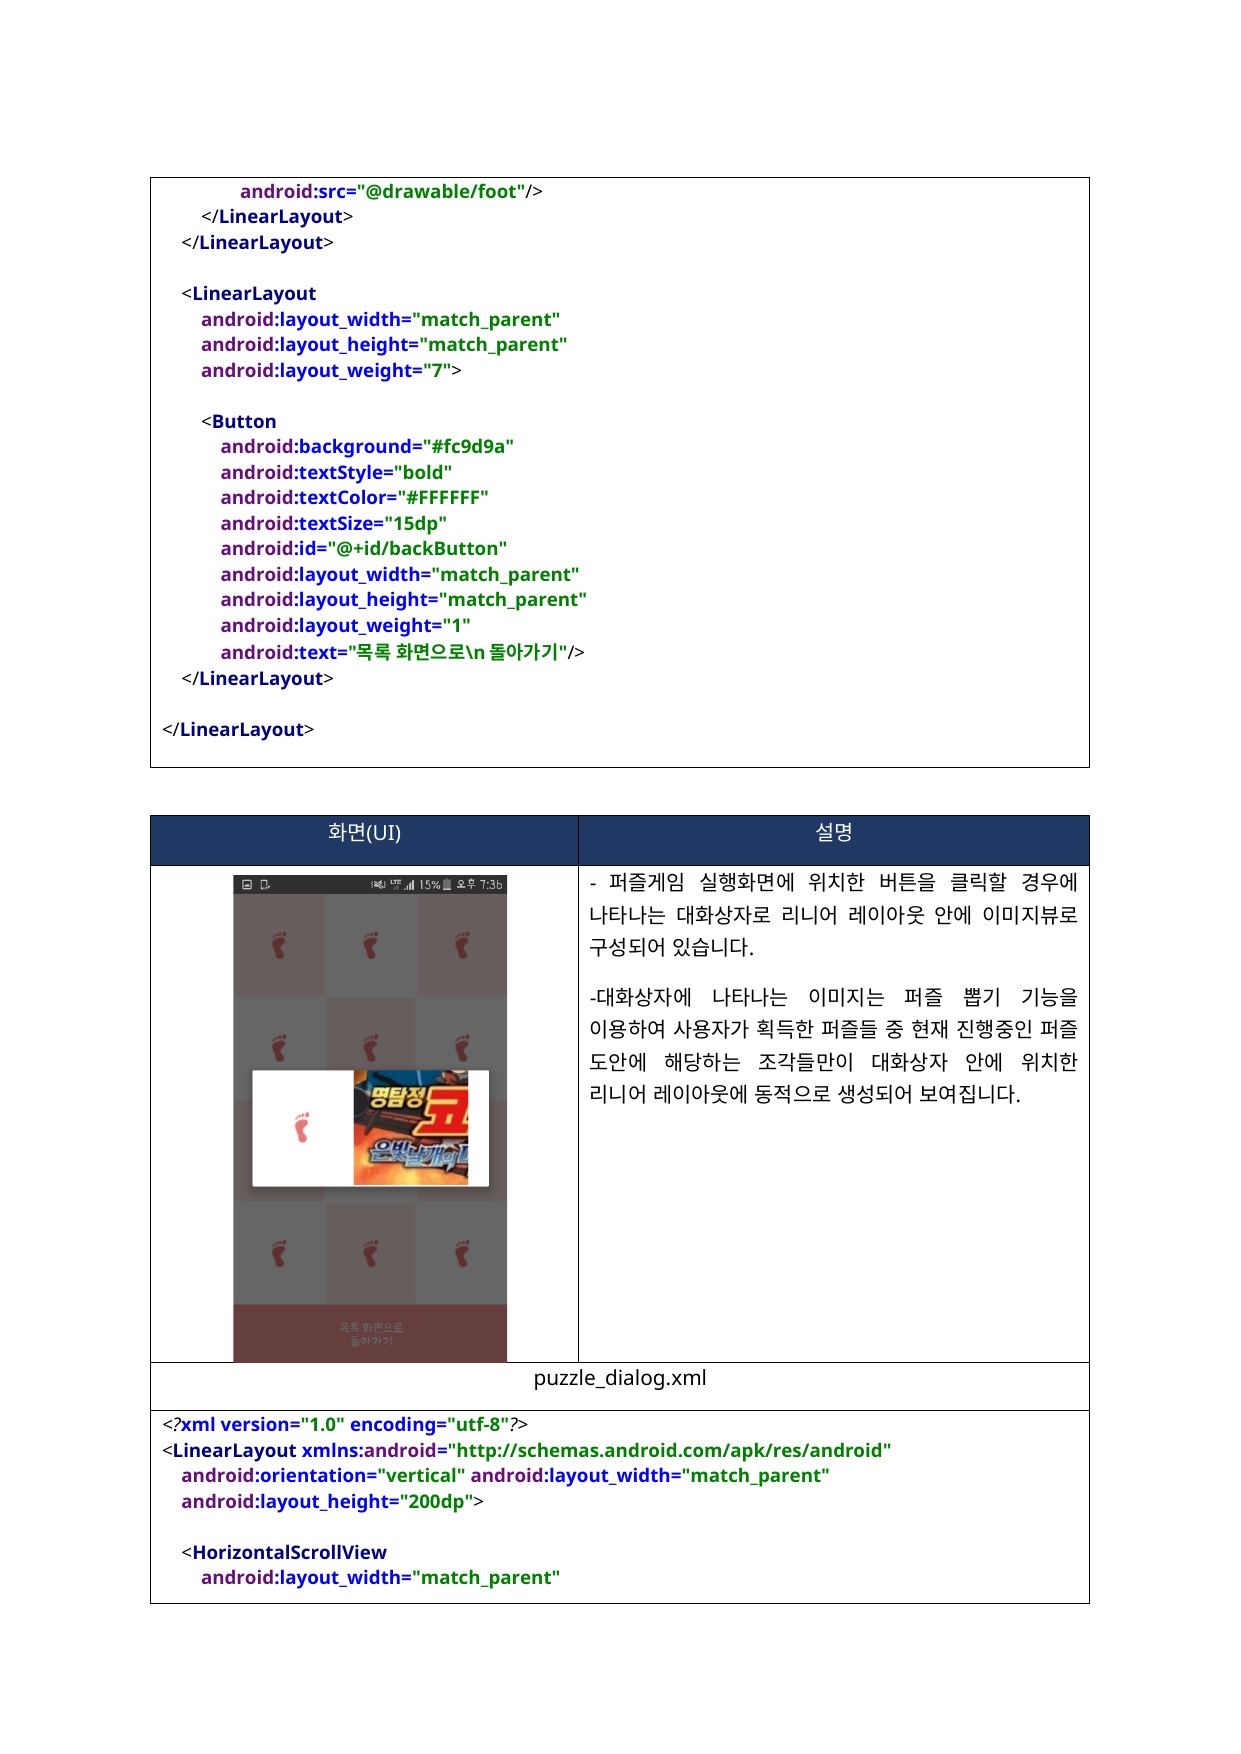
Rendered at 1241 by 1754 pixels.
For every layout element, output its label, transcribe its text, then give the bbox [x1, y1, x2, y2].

table_cell puzzle_dialog.xml [151, 1363, 1089, 1410]
table_header 설명 [579, 816, 1089, 865]
picture [233, 875, 508, 1363]
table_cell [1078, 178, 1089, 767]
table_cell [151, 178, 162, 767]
table_header 화면(UI) [151, 816, 578, 865]
table_cell [151, 866, 578, 1362]
table_cell - 퍼즐게임 실행화면에 위치한 버튼을 클릭할 경우에 나타나는 대화상자로 리니어 레이아웃 안에 이미지뷰로 구성되어 있습니다. -대화상자에 나타나는 이미지는 퍼즐 뽑기 기능을 이용하여 사용자가 획득한 퍼즐들 중 현재 진행중인 퍼즐 도안에 해당하는 조각들만이 대화상자 안에 위치한 리니어 레이아웃에 동적으로 생성되어 보여집니다. [579, 866, 1089, 1362]
